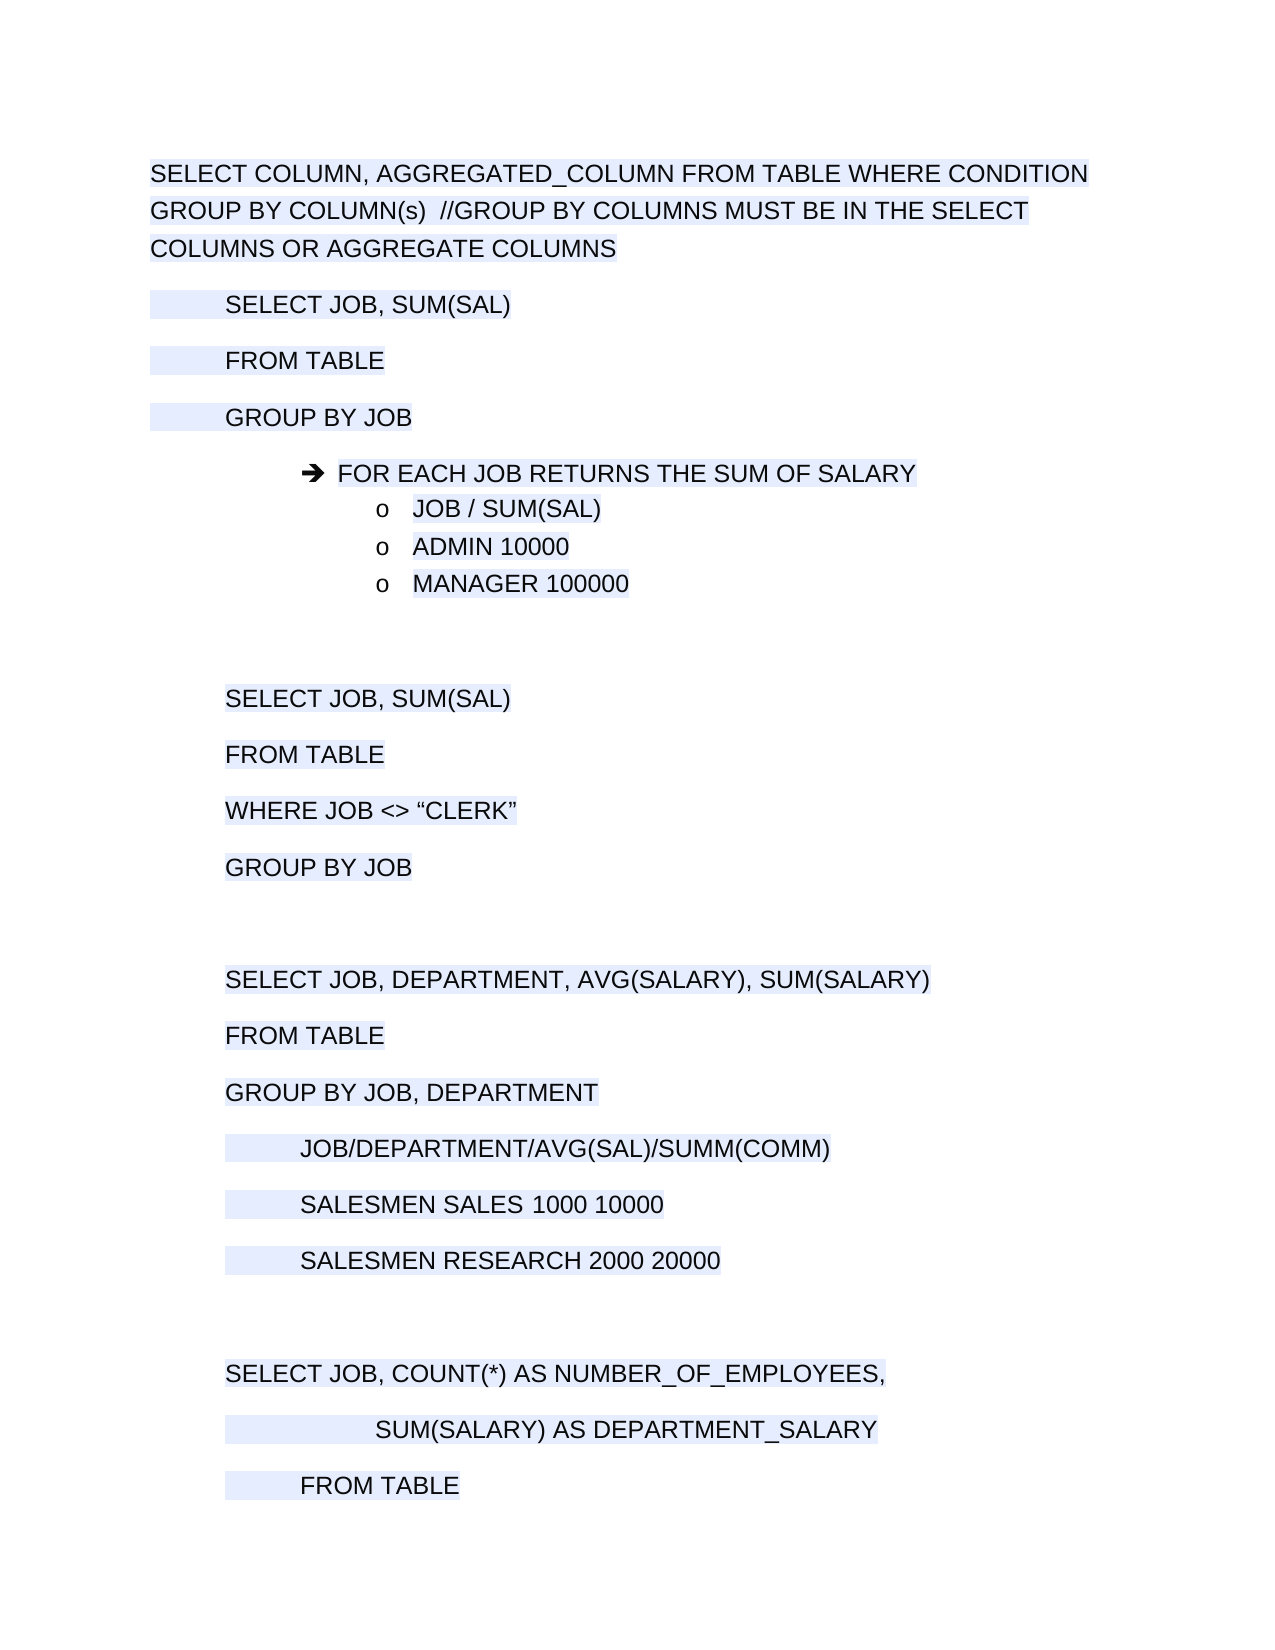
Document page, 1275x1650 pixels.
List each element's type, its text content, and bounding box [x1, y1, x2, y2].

text FROM TABLE [150, 337, 1125, 375]
text SALESMEN SALES 1000 10000 [225, 1181, 1125, 1219]
list FOR EACH JOB RETURNS THE SUM OF SALARY [300, 450, 1125, 487]
list JOB / SUM(SAL) [375, 487, 1125, 525]
text SUM(SALARY) AS DEPARTMENT_SALARY [225, 1406, 1125, 1444]
text GROUP BY JOB, DEPARTMENT [225, 1069, 1125, 1106]
text SELECT JOB, SUM(SAL) [225, 675, 1125, 712]
text GROUP BY JOB [150, 394, 1125, 431]
text SELECT JOB, COUNT(*) AS NUMBER_OF_EMPLOYEES, [225, 1350, 1125, 1387]
text SELECT JOB, SUM(SAL) [150, 281, 1125, 319]
text FROM TABLE [225, 1012, 1125, 1050]
text FROM TABLE [225, 1462, 1125, 1500]
text WHERE JOB <> “CLERK” [225, 787, 1125, 825]
text GROUP BY JOB [225, 844, 1125, 881]
text SELECT COLUMN, AGGREGATED_COLUMN FROM TABLE WHERE CONDITION GROUP BY COLUMN(s) //GROUP BY COLUMNS MUST BE IN THE SELECT COLUMNS OR AGGREGATE COLUMNS [150, 150, 1125, 262]
text SELECT JOB, DEPARTMENT, AVG(SALARY), SUM(SALARY) [225, 956, 1125, 994]
list ADMIN 10000 [375, 525, 1125, 562]
text SALESMEN RESEARCH 2000 20000 [225, 1237, 1125, 1275]
text FROM TABLE [225, 731, 1125, 769]
text JOB/DEPARTMENT/AVG(SAL)/SUMM(COMM) [225, 1125, 1125, 1162]
list MANAGER 100000 [375, 562, 1125, 600]
